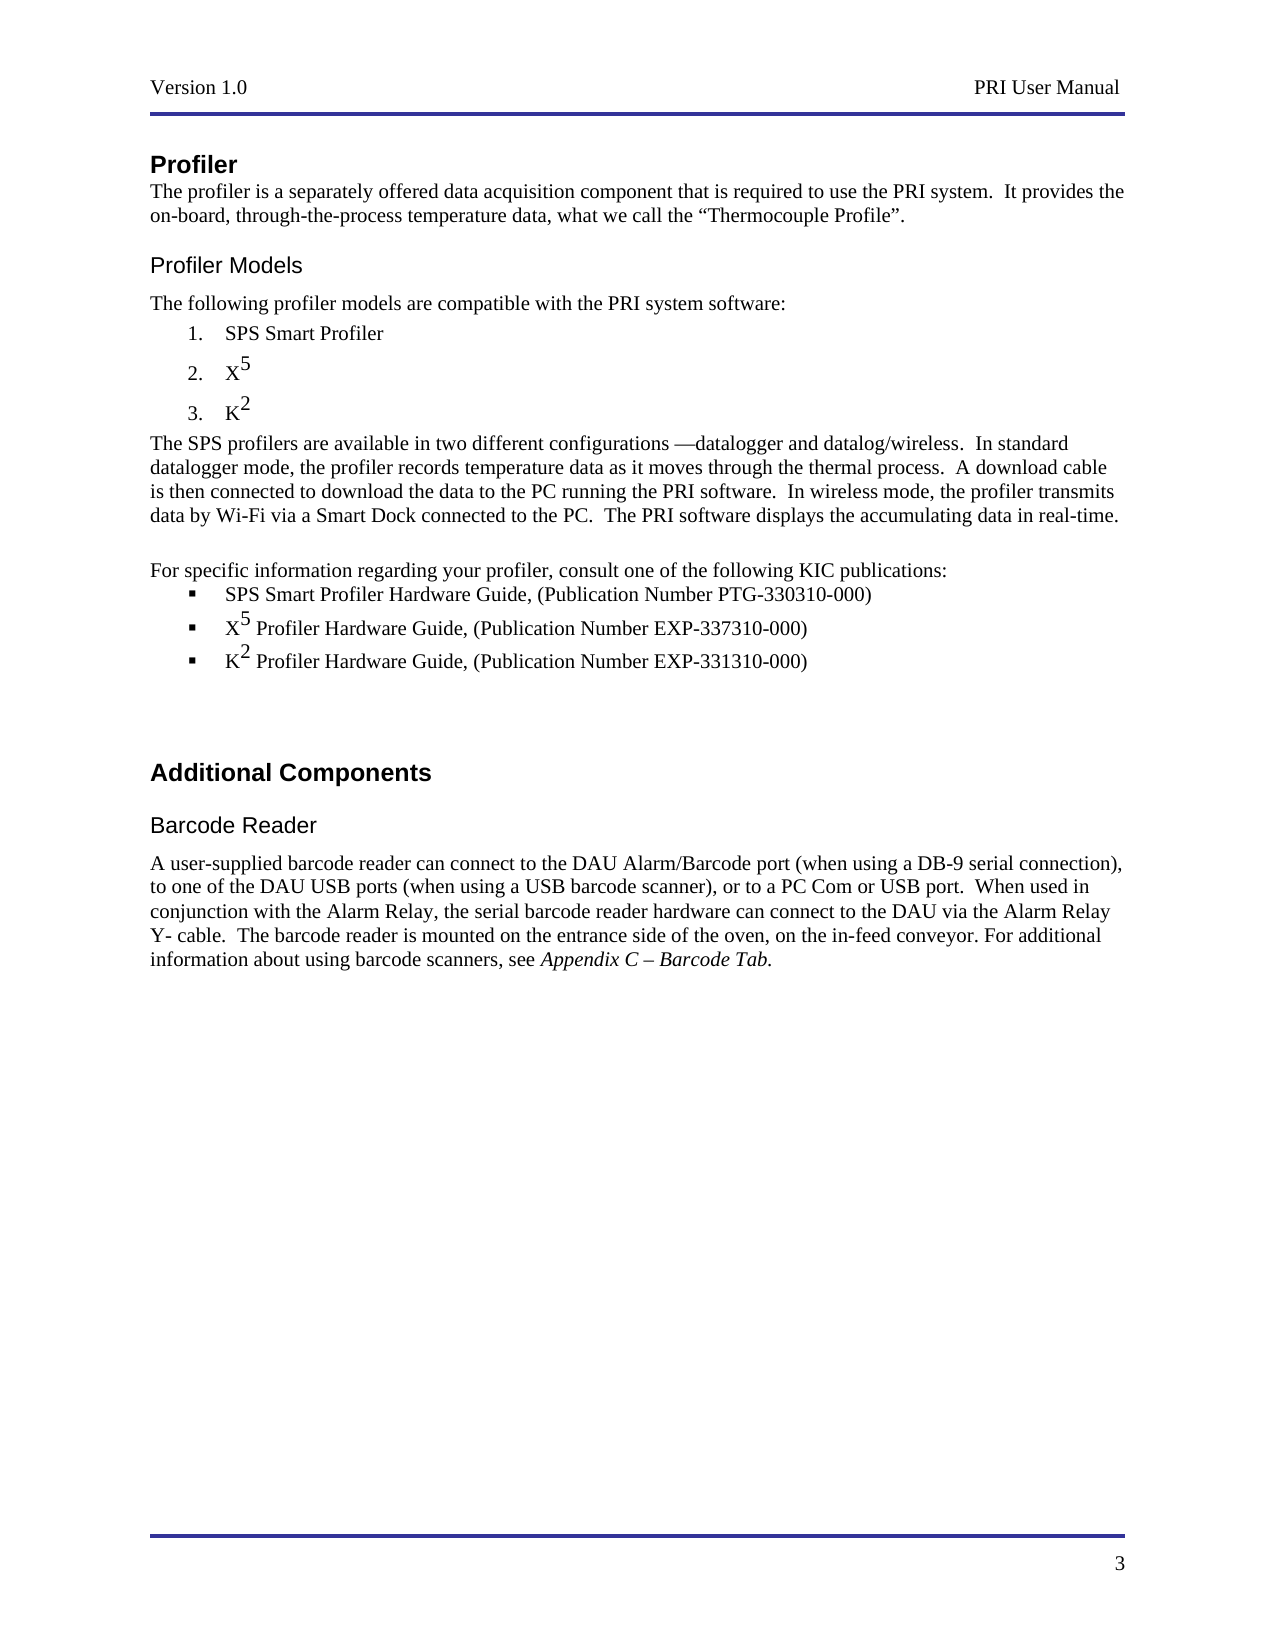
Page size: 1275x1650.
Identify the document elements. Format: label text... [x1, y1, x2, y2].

list X5 Profiler Hardware Guide, (Publication Number EXP-337310-000) [187, 606, 1125, 639]
subtitle Profiler [150, 150, 1125, 179]
list K2 [187, 391, 1125, 425]
subtitle Barcode Reader [150, 812, 1125, 838]
text The SPS profilers are available in two different configurations —datalogger and datalog/wireless. In standard datalogger mode, the profiler records temperature data as it moves through the thermal process. A download cable is then connected to download the data to the PC running the PRI software. In wireless mode, the profiler transmits data by Wi-Fi via a Smart Dock connected to the PC. The PRI software displays the accumulating data in real-time. [150, 431, 1125, 527]
subtitle Additional Components [150, 758, 1125, 787]
list K2 Profiler Hardware Guide, (Publication Number EXP-331310-000) [187, 639, 1125, 673]
text The following profiler models are compatible with the PRI system software: [150, 291, 1125, 315]
list X5 [187, 351, 1125, 385]
subtitle Profiler Models [150, 252, 1125, 278]
list SPS Smart Profiler [187, 321, 1125, 345]
text The profiler is a separately offered data acquisition component that is required to use the PRI system. It provides the on-board, through-the-process temperature data, what we call the “Thermocouple Profile”. [150, 179, 1125, 227]
text A user-supplied barcode reader can connect to the DAU Alarm/Barcode port (when using a DB-9 serial connection), to one of the DAU USB ports (when using a USB barcode scanner), or to a PC Com or USB port. When used in conjunction with the Alarm Relay, the serial barcode reader hardware can connect to the DAU via the Alarm Relay Y- cable. The barcode reader is mounted on the entrance side of the oven, on the in-feed conveyor. For additional information about using barcode scanners, see Appendix C – Barcode Tab. [150, 850, 1125, 971]
list SPS Smart Profiler Hardware Guide, (Publication Number PTG-330310-000) [187, 582, 1125, 606]
text For specific information regarding your profiler, consult one of the following KIC publications: [150, 558, 1125, 582]
